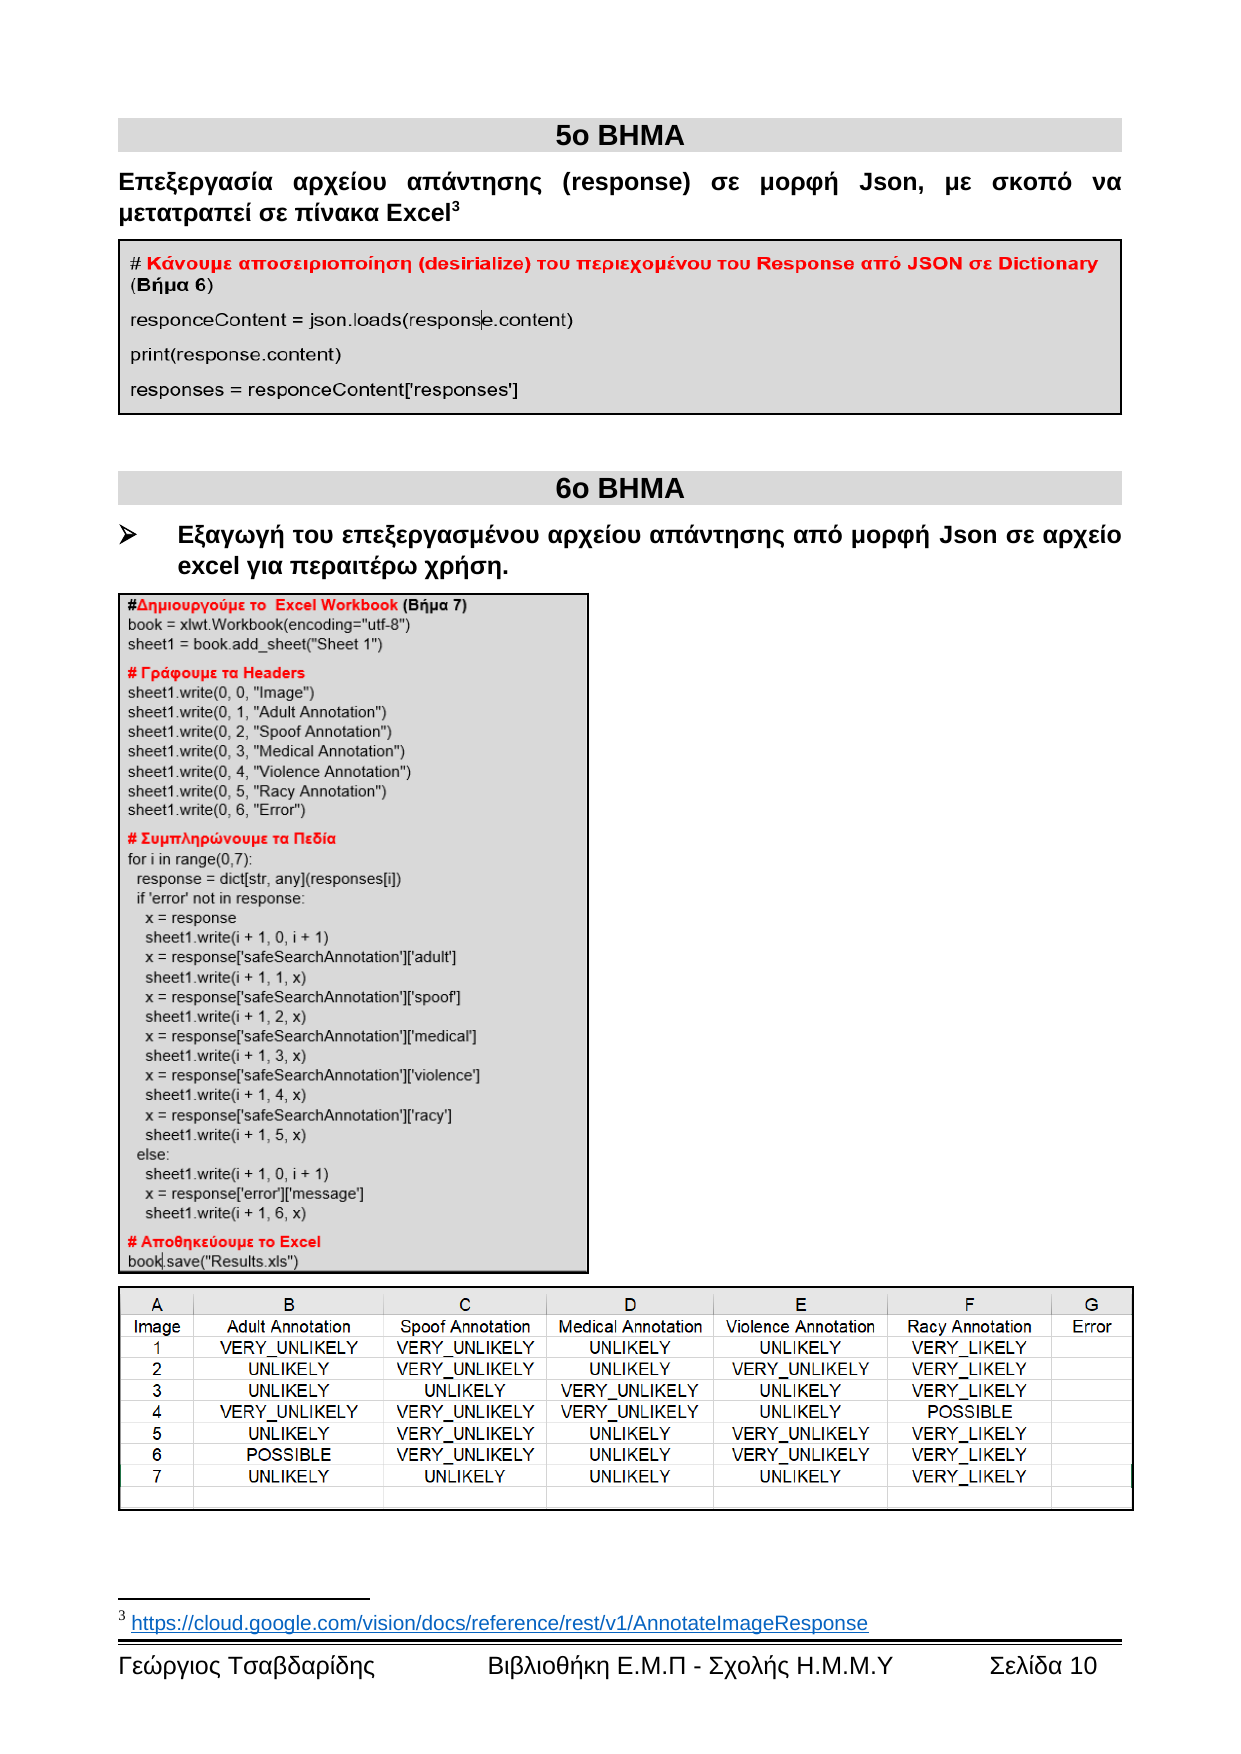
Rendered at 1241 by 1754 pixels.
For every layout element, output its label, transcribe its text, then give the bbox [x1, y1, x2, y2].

text 6o BHMA [118, 471, 1122, 505]
text 5o BHMA [118, 118, 1122, 152]
text Επεξεργασία αρχείου απάντησης (response) σε μορφή Json, με σκοπό να μετατραπεί σε πίνακα Εxcel [118, 164, 1122, 227]
picture [120, 1288, 1132, 1509]
list Eξαγωγή του επεξεργασμένου αρχείου απάντησης από μορφή Json σε αρχείο excel για περαιτέρω χρήση. [118, 517, 1122, 580]
picture [120, 241, 1120, 413]
picture [120, 595, 587, 1272]
